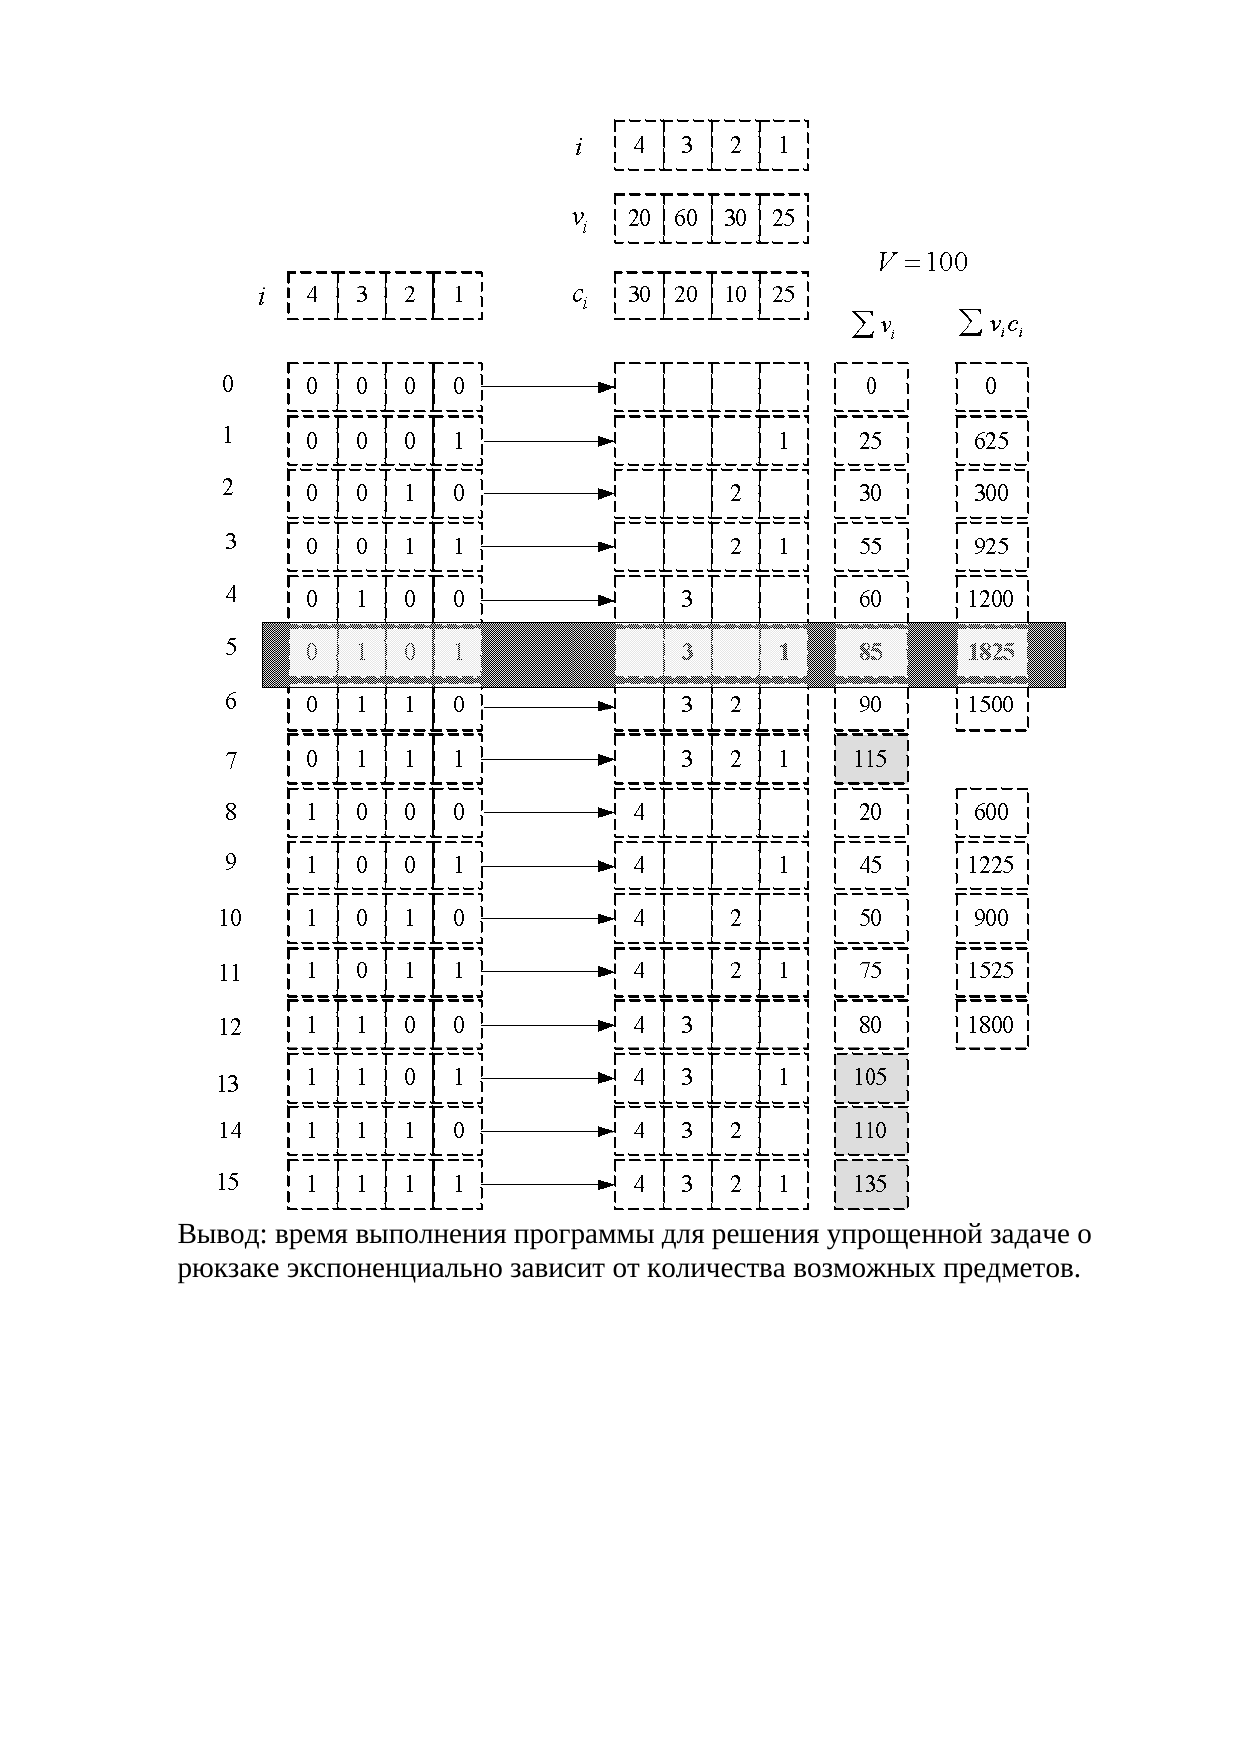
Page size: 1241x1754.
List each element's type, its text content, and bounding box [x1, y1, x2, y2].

text Вывод: время выполнения программы для решения упрощенной задаче о рюкзаке экспоненциально зависит от количества возможных предметов. [177, 1217, 1152, 1284]
picture [177, 118, 1067, 1217]
